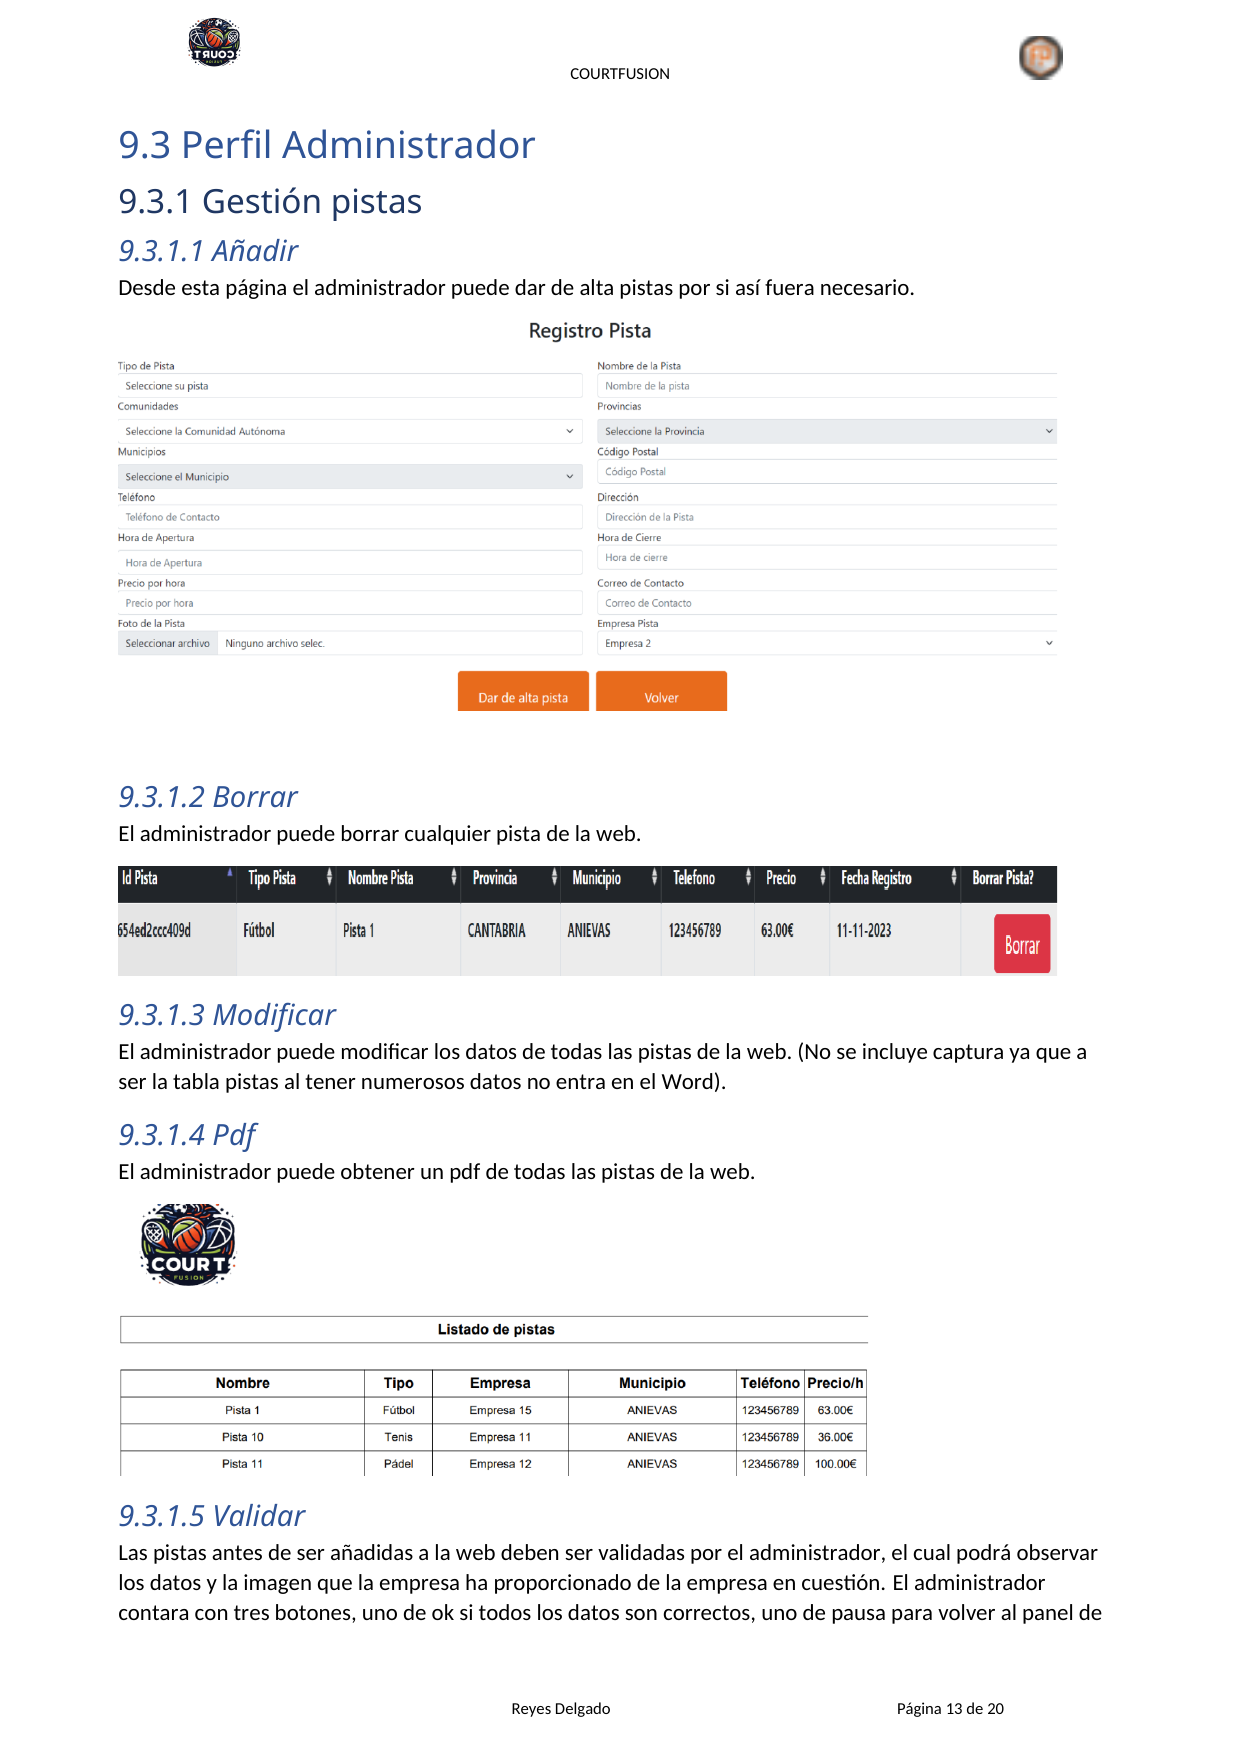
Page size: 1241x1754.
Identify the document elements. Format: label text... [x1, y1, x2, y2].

subtitle 9.3.1.4 Pdf [118, 1114, 1122, 1154]
text El administrador puede obtener un pdf de todas las pistas de la web. [118, 1157, 1122, 1185]
picture [118, 320, 1058, 711]
picture [177, 6, 251, 80]
subtitle 9.3.1 Gestión pistas [118, 177, 1122, 223]
subtitle 9.3.1.3 Modificar [118, 994, 1122, 1034]
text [118, 1538, 1122, 1626]
text Desde esta página el administrador puede dar de alta pistas por si así fuera necesario. [118, 273, 1122, 301]
subtitle 9.3 Perfil Administrador [118, 118, 1122, 169]
picture [118, 866, 1058, 976]
text El administrador puede modificar los datos de todas las pistas de la web. (No se incluye captura ya que a ser la tabla pistas al tener numerosos datos no entra en el Word). [118, 1037, 1122, 1096]
subtitle 9.3.1.5 Validar [118, 1495, 1122, 1534]
text El administrador puede borrar cualquier pista de la web. [118, 819, 1122, 847]
picture [1019, 36, 1063, 80]
picture [118, 1204, 869, 1476]
subtitle 9.3.1.1 Añadir [118, 231, 1122, 270]
subtitle 9.3.1.2 Borrar [118, 777, 1122, 816]
